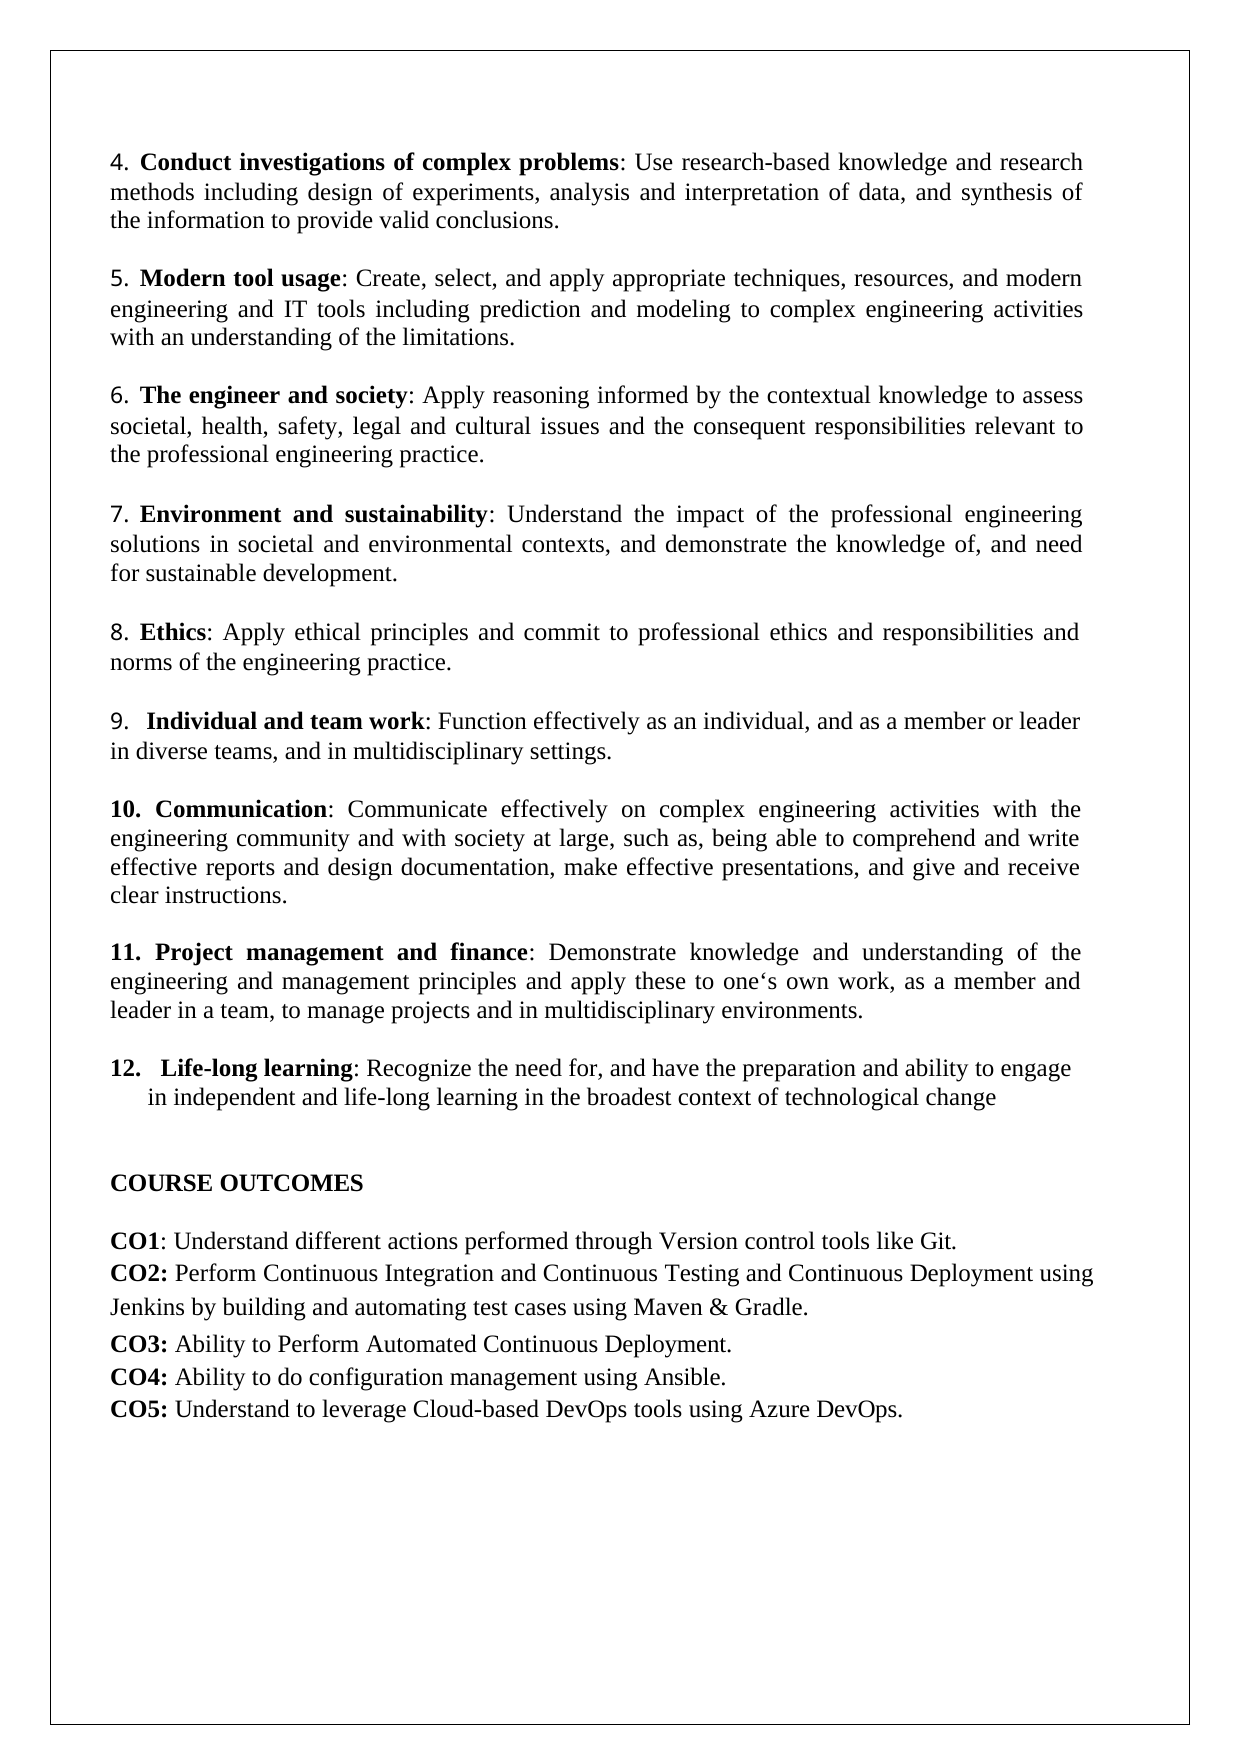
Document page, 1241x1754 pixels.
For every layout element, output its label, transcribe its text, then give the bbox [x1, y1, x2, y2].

list Communication: Communicate effectively on complex engineering activities with the engineering community and with society at large, such as, being able to comprehend and write effective reports and design documentation, make effective presentations, and give and receive clear instructions. [110, 794, 1081, 909]
text CO3: Ability to Perform Automated Continuous Deployment. [110, 1329, 1103, 1358]
list The engineer and society: Apply reasoning informed by the contextual knowledge to assess societal, health, safety, legal and cultural issues and the consequent responsibilities relevant to the professional engineering practice. [110, 379, 1084, 468]
text CO1: Understand different actions performed through Version control tools like Git. [110, 1226, 1103, 1255]
text CO5: Understand to leverage Cloud-based DevOps tools using Azure DevOps. [110, 1394, 1103, 1423]
list Life-long learning: Recognize the need for, and have the preparation and ability to engage in independent and life-long learning in the broadest context of technological change [110, 1053, 1079, 1111]
subtitle COURSE OUTCOMES [110, 1168, 1103, 1197]
list Conduct investigations of complex problems: Use research-based knowledge and research methods including design of experiments, analysis and interpretation of data, and synthesis of the information to provide valid conclusions. [110, 146, 1083, 234]
list Ethics: Apply ethical principles and commit to professional ethics and responsibilities and norms of the engineering practice. [110, 616, 1081, 676]
list Individual and team work: Function effectively as an individual, and as a member or leader in diverse teams, and in multidisciplinary settings. [110, 705, 1080, 765]
text CO2: Perform Continuous Integration and Continuous Testing and Continuous Deployment using Jenkins by building and automating test cases using Maven & Gradle. [110, 1258, 1103, 1321]
list Modern tool usage: Create, select, and apply appropriate techniques, resources, and modern engineering and IT tools including prediction and modeling to complex engineering activities with an understanding of the limitations. [110, 262, 1083, 351]
list Project management and finance: Demonstrate knowledge and understanding of the engineering and management principles and apply these to one‘s own work, as a member and leader in a team, to manage projects and in multidisciplinary environments. [110, 937, 1082, 1024]
text CO4: Ability to do configuration management using Ansible. [110, 1362, 1103, 1390]
list Environment and sustainability: Understand the impact of the professional engineering solutions in societal and environmental contexts, and demonstrate the knowledge of, and need for sustainable development. [110, 498, 1083, 587]
